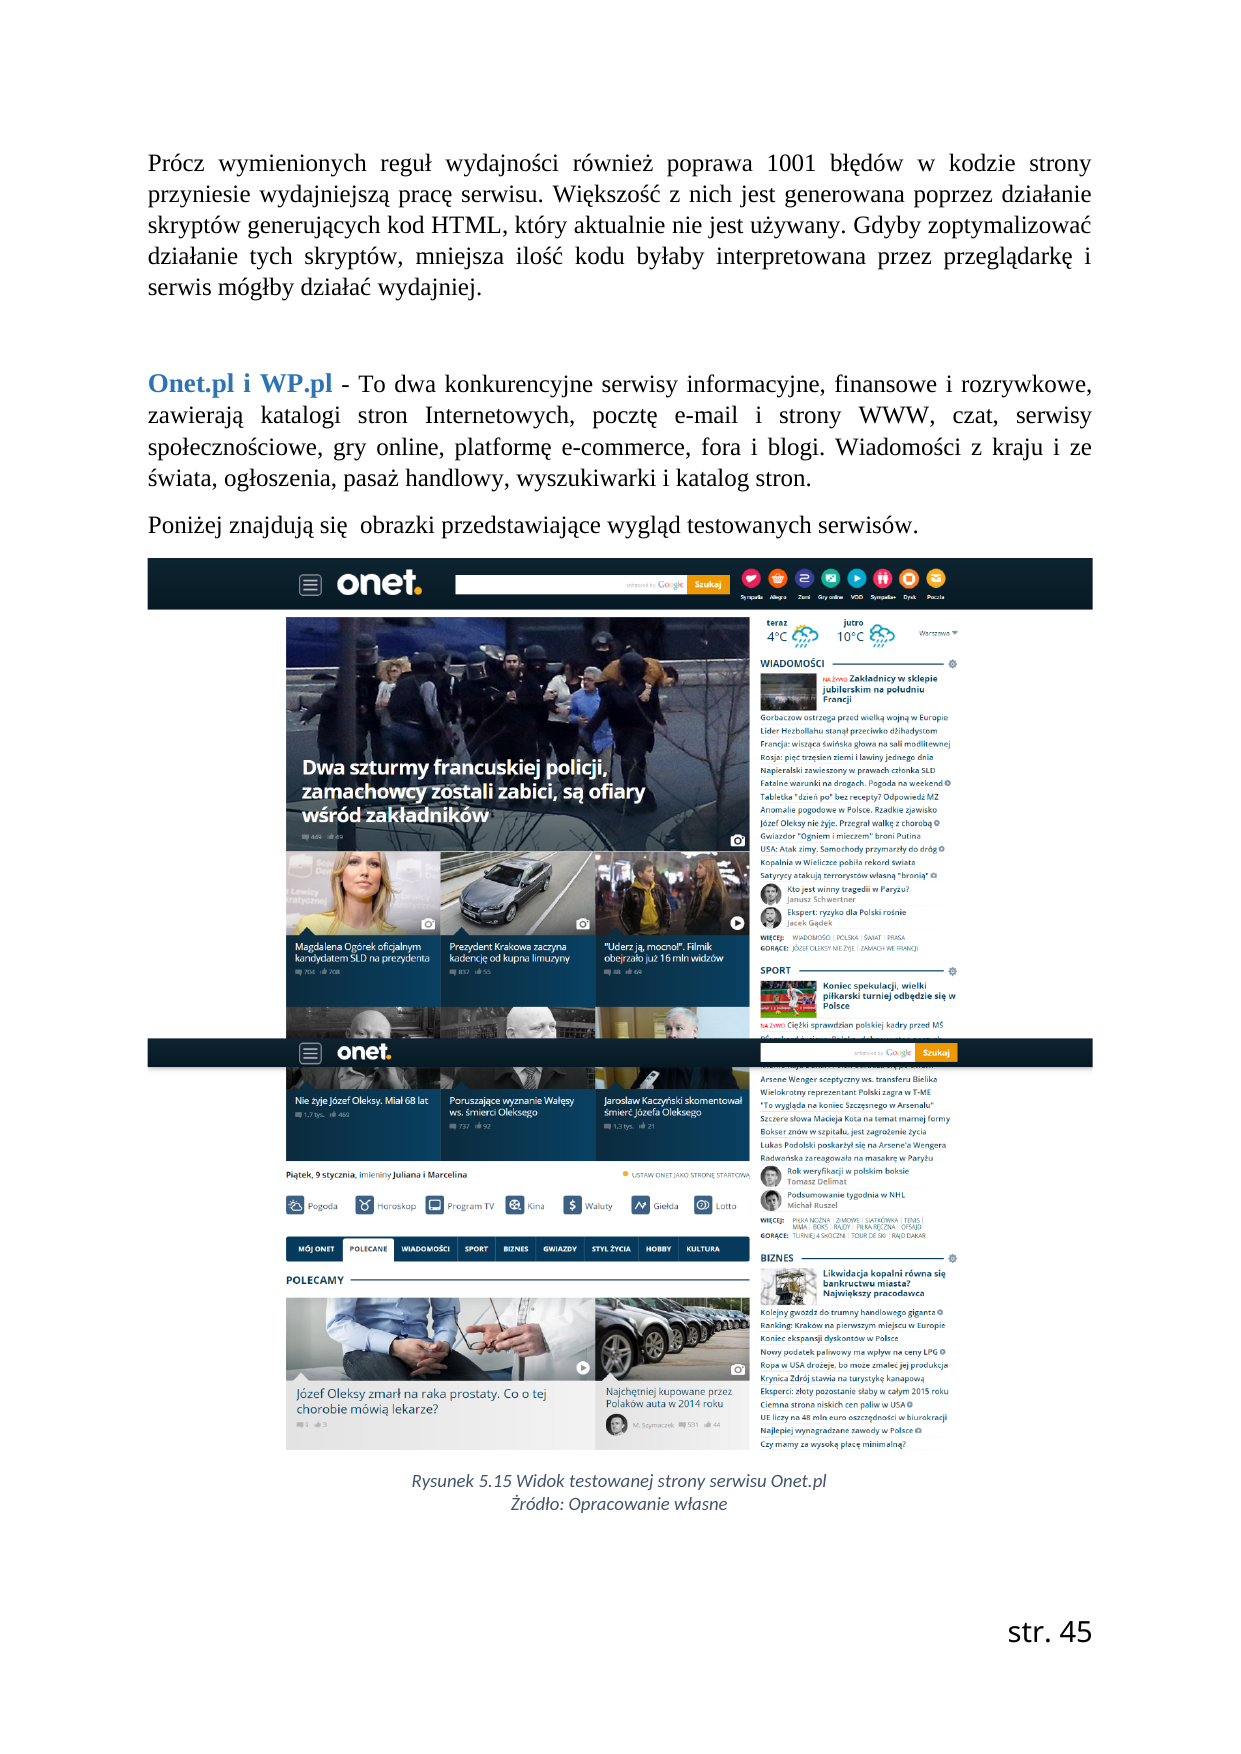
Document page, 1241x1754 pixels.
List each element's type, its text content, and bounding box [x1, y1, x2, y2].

text Onet.pl i WP.pl - To dwa konkurencyjne serwisy informacyjne, finansowe i rozrywkowe, zawierają katalogi stron Internetowych, pocztę e-mail i strony WWW, czat, serwisy społecznościowe, gry online, platformę e-commerce, fora i blogi. Wiadomości z kraju i ze świata, ogłoszenia, pasaż handlowy, wyszukiwarki i katalog stron. [148, 367, 1093, 491]
text Poniżej znajdują się obrazki przedstawiające wygląd testowanych serwisów. [148, 510, 1093, 539]
picture [147, 558, 1093, 1450]
text Prócz wymienionych reguł wydajności również poprawa 1001 błędów w kodzie strony przyniesie wydajniejszą pracę serwisu. Większość z nich jest generowana poprzez działanie skryptów generujących kod HTML, który aktualnie nie jest używany. Gdyby zoptymalizować działanie tych skryptów, mniejsza ilość kodu byłaby interpretowana przez przeglądarkę i serwis mógłby działać wydajniej. [148, 148, 1093, 301]
